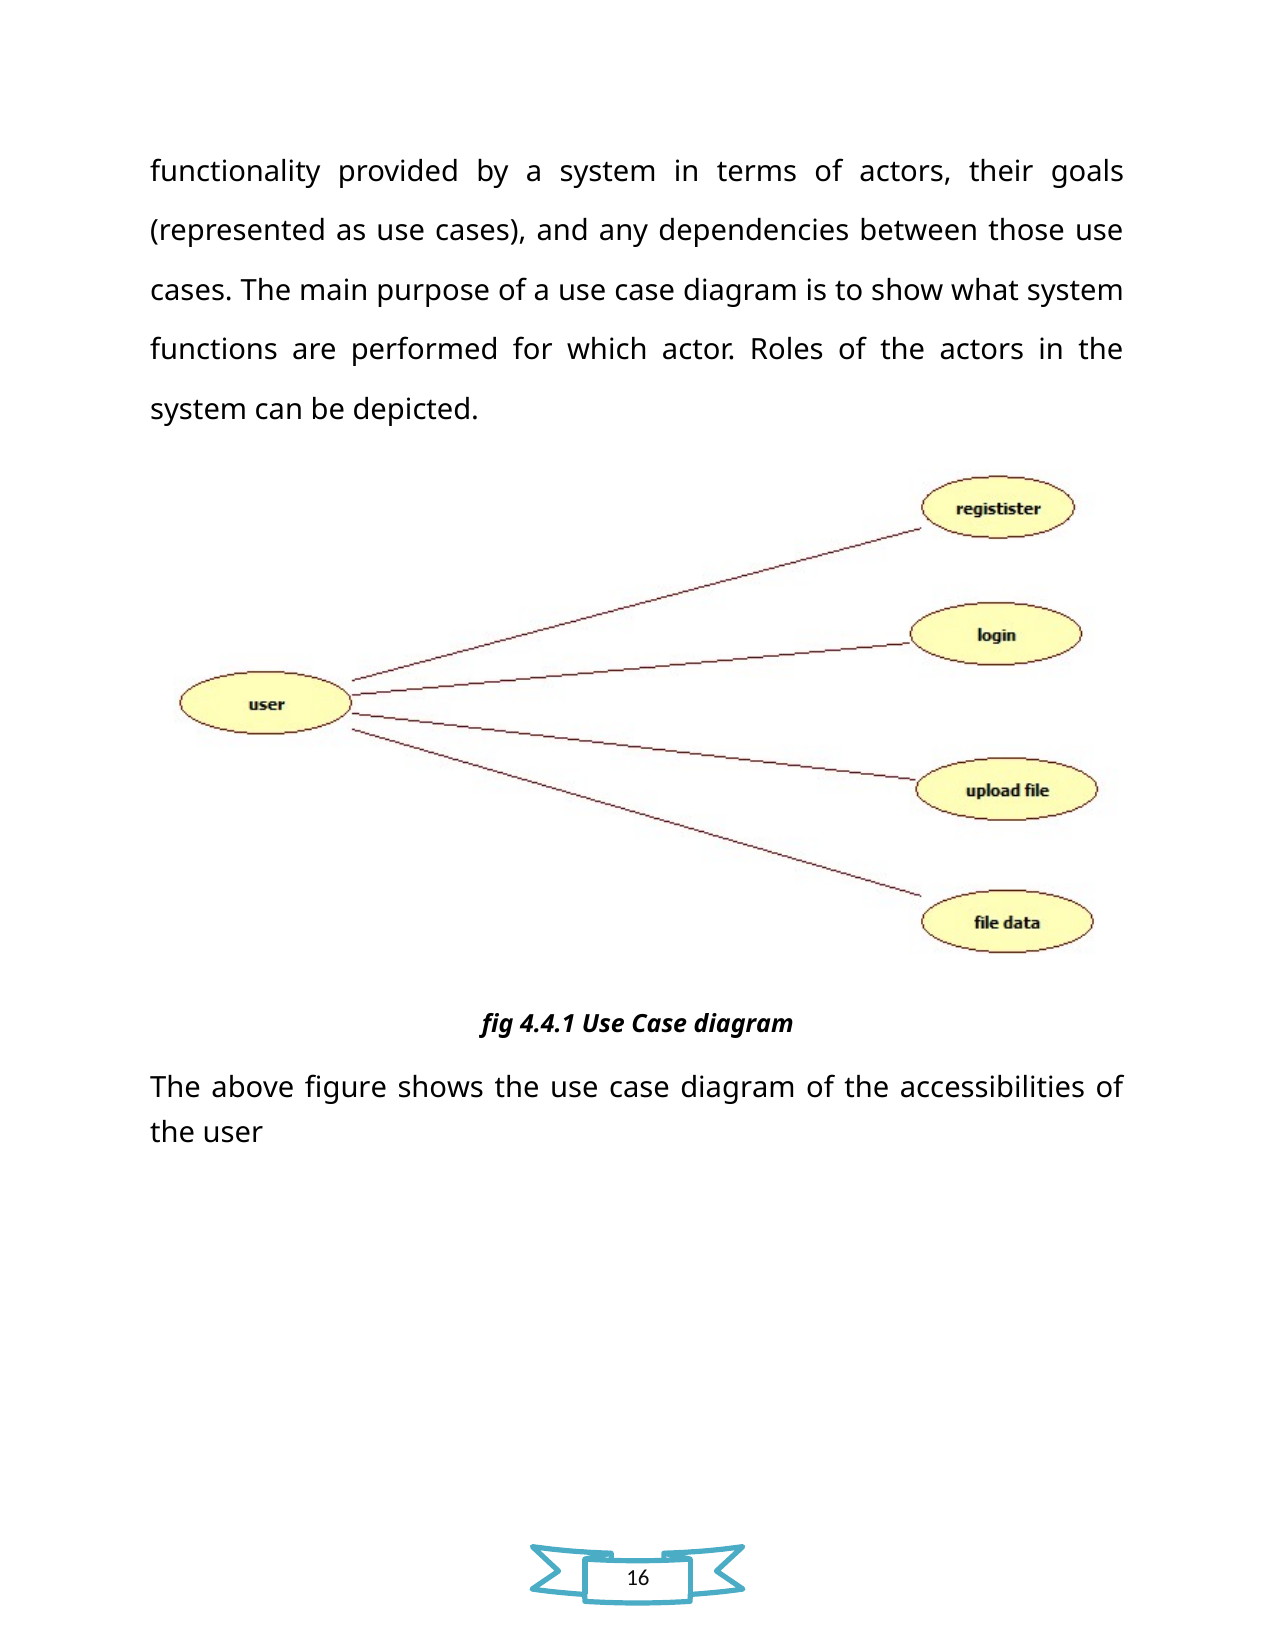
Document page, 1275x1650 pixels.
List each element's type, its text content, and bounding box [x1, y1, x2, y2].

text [150, 150, 1125, 428]
picture [152, 447, 1127, 982]
text The above figure shows the use case diagram of the accessibilities of the user [150, 1066, 1125, 1151]
